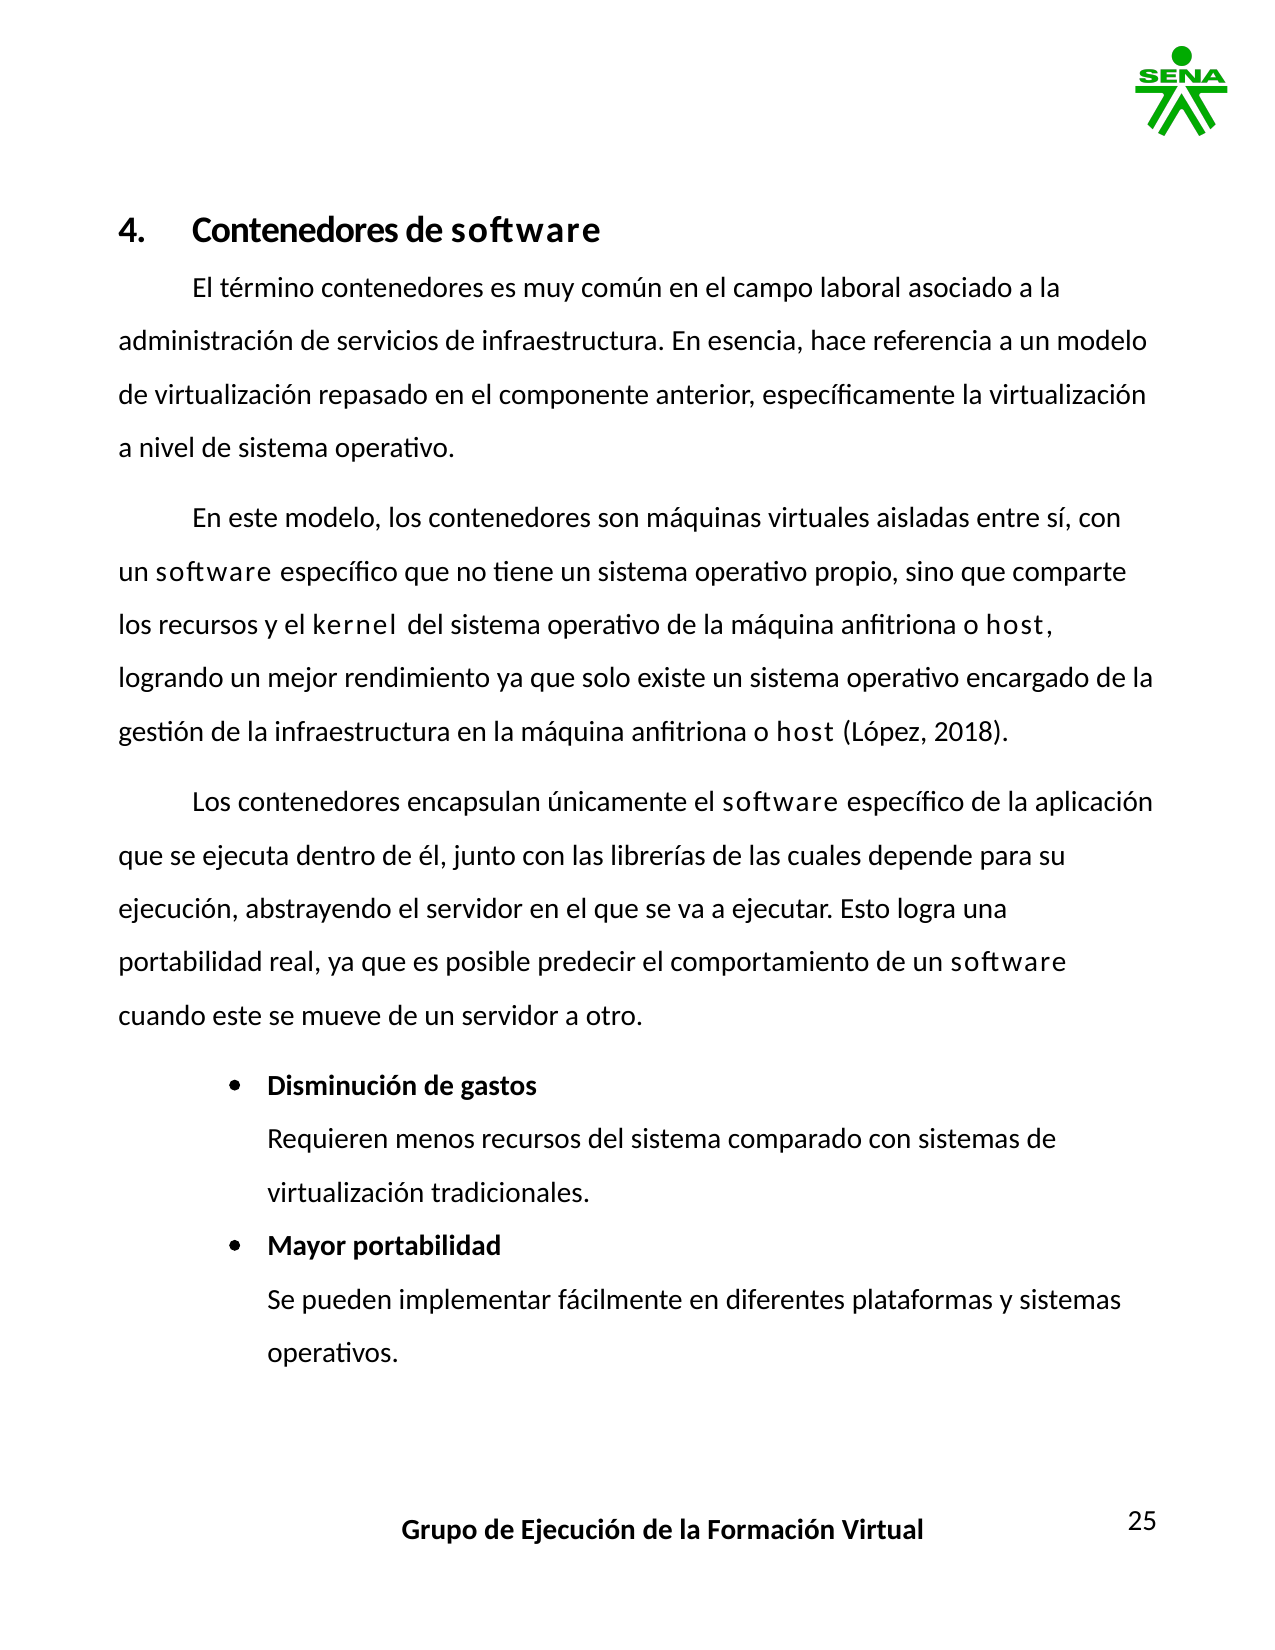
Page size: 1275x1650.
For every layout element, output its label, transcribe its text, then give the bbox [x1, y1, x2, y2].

list Se pueden implementar fácilmente en diferentes plataformas y sistemas operativos. [267, 1281, 1157, 1370]
text En este modelo, los contenedores son máquinas virtuales aisladas entre sí, con un software específico que no tiene un sistema operativo propio, sino que comparte los recursos y el kernel del sistema operativo de la máquina anfitriona o host, logrando un mejor rendimiento ya que solo existe un sistema operativo encargado de la gestión de la infraestructura en la máquina anfitriona o host (López, 2018). [118, 499, 1157, 749]
list Requieren menos recursos del sistema comparado con sistemas de virtualización tradicionales. [267, 1120, 1157, 1209]
subtitle Contenedores de software [118, 206, 1157, 252]
picture [1135, 46, 1228, 136]
list Mayor portabilidad [229, 1227, 1157, 1263]
list Disminución de gastos [229, 1067, 1157, 1103]
text Los contenedores encapsulan únicamente el software específico de la aplicación que se ejecuta dentro de él, junto con las librerías de las cuales depende para su ejecución, abstrayendo el servidor en el que se va a ejecutar. Esto logra una portabilidad real, ya que es posible predecir el comportamiento de un software cuando este se mueve de un servidor a otro. [118, 783, 1157, 1032]
text El término contenedores es muy común en el campo laboral asociado a la administración de servicios de infraestructura. En esencia, hace referencia a un modelo de virtualización repasado en el componente anterior, específicamente la virtualización a nivel de sistema operativo. [118, 269, 1157, 465]
